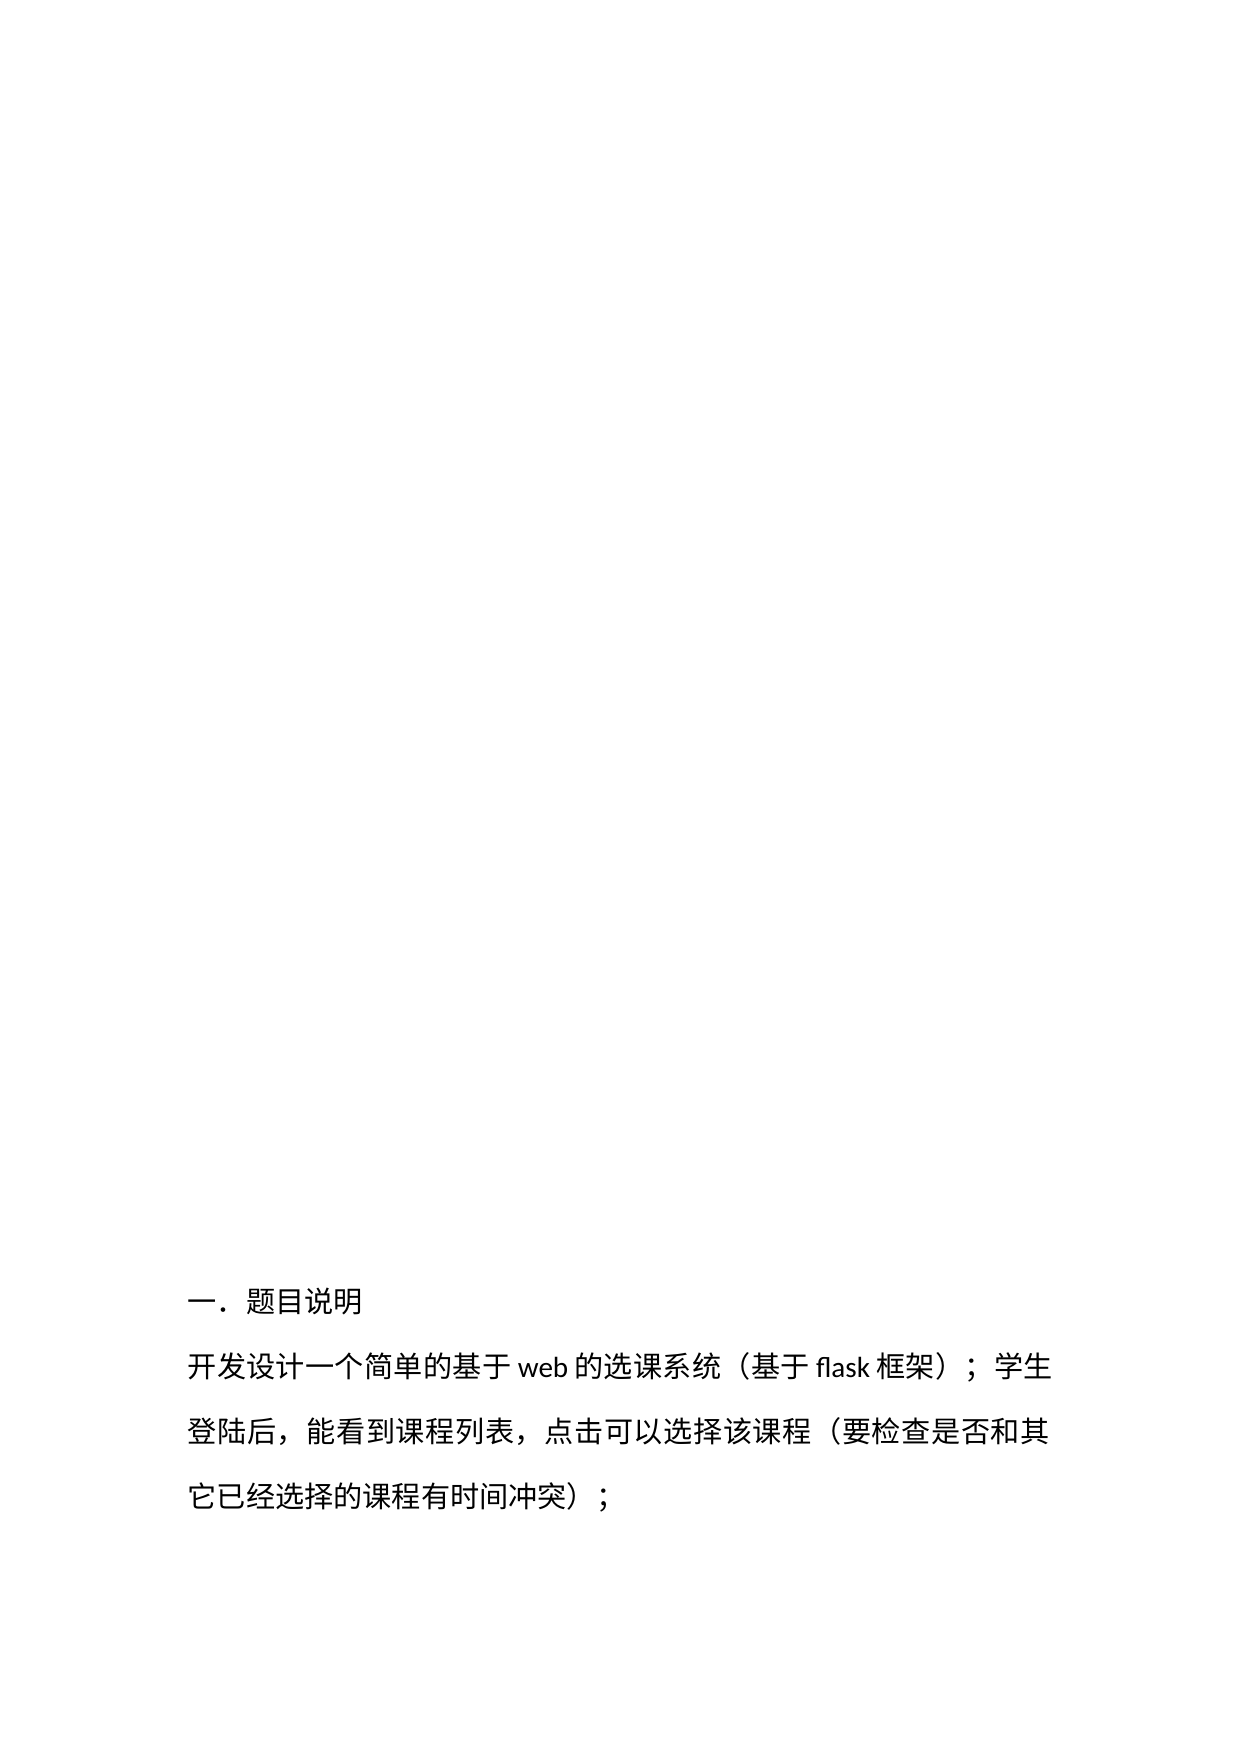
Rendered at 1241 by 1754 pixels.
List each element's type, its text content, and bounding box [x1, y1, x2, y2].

list 题目说明 [187, 1267, 1053, 1332]
list 开发设计一个简单的基于web的选课系统（基于flask框架）；学生登陆后，能看到课程列表，点击可以选择该课程（要检查是否和其它已经选择的课程有时间冲突）； [187, 1332, 1053, 1527]
